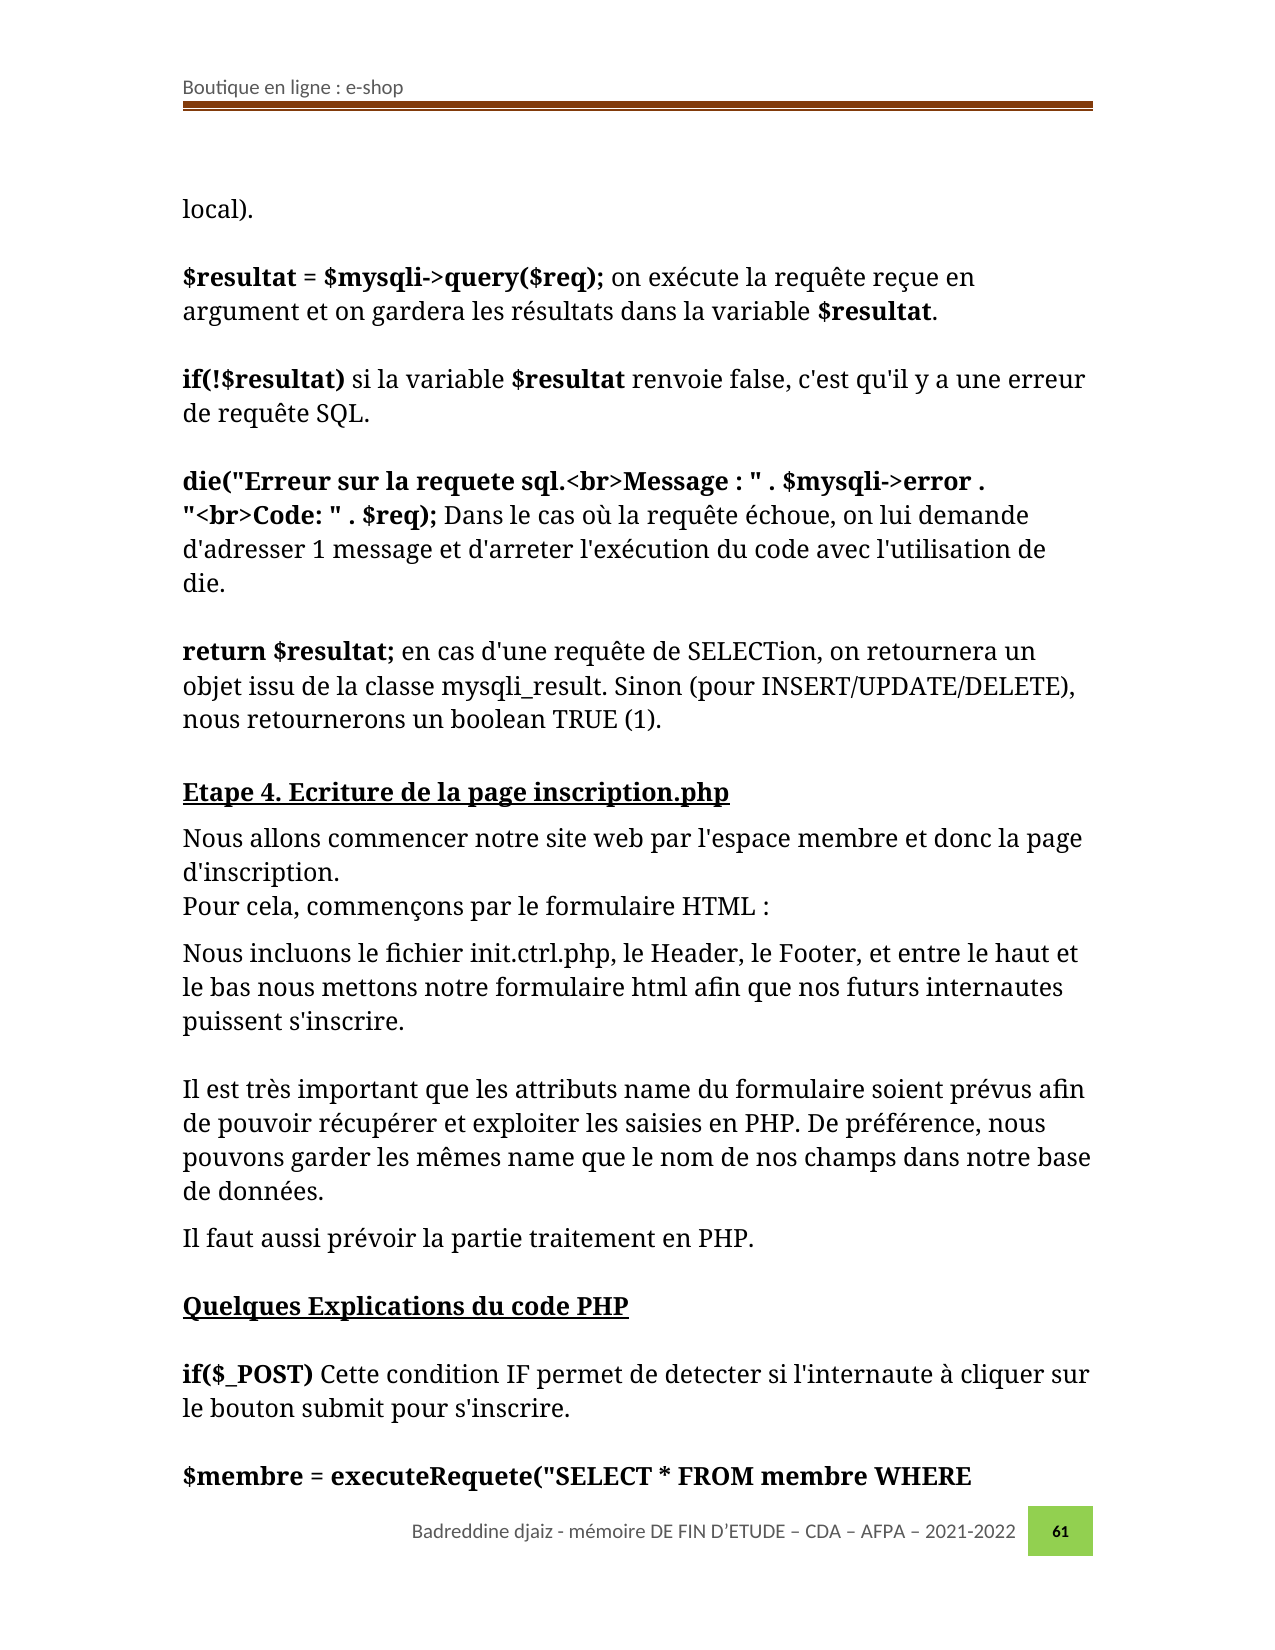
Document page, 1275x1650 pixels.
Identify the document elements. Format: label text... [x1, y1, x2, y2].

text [182, 1220, 1093, 1493]
text Nous allons commencer notre site web par l'espace membre et donc la page d'inscription. Pour cela, commençons par le formulaire HTML : [340, 821, 1093, 923]
text Etape 4. Ecriture de la page inscription.php [182, 774, 1093, 808]
text Nous incluons le fichier init.ctrl.php, le Header, le Footer, et entre le haut et le bas nous mettons notre formulaire html afin que nos futurs internautes puissent s'inscrire. Il est très important que les attributs name du formulaire soient prévus afin de pouvoir récupérer et exploiter les saisies en PHP. De préférence, nous pouvons garder les mêmes name que le nom de nos champs dans notre base de données. [182, 935, 1093, 1208]
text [182, 191, 1093, 762]
